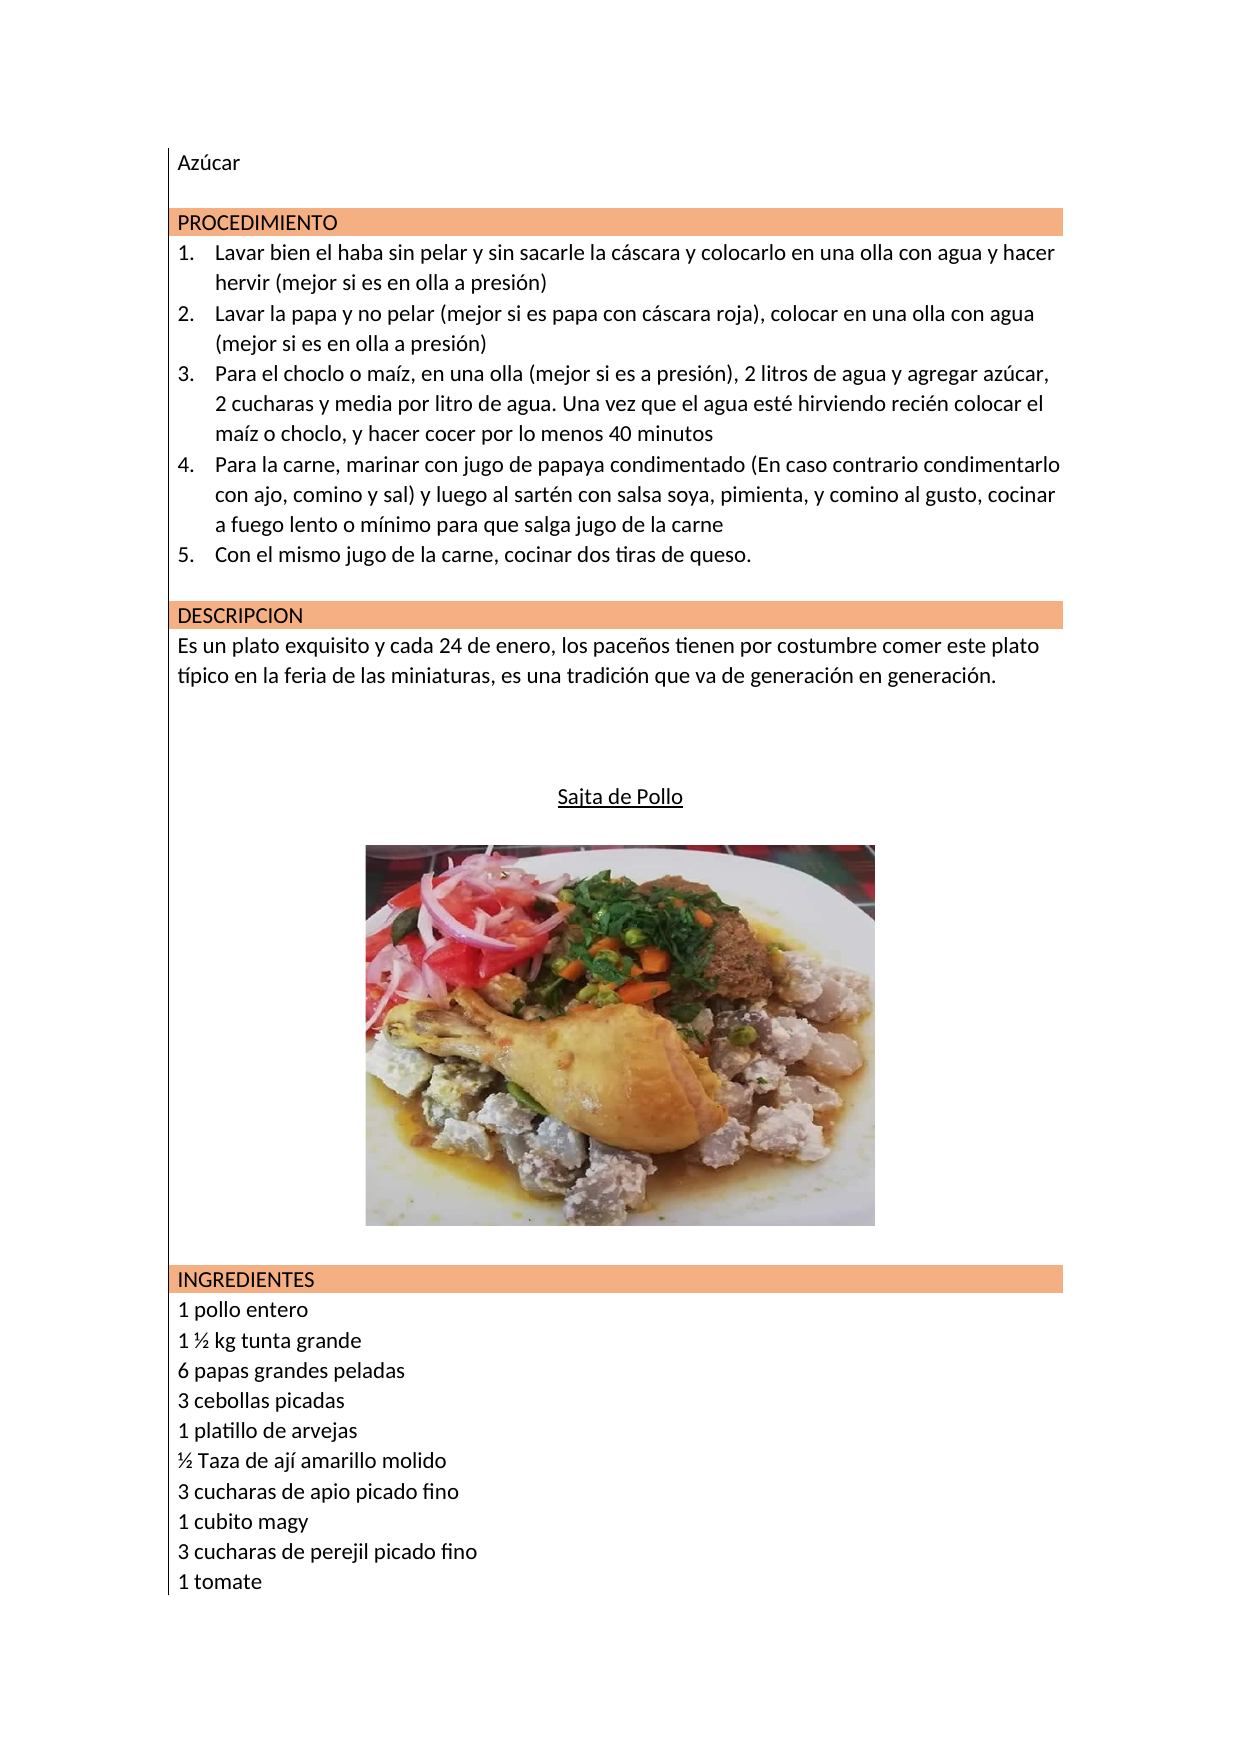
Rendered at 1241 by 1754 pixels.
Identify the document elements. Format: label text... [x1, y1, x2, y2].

text 3 cucharas de apio picado fino [169, 1477, 1063, 1505]
text Es un plato exquisito y cada 24 de enero, los paceños tienen por costumbre comer este plato típico en la feria de las miniaturas, es una tradición que va de generación en generación. [169, 631, 1063, 689]
text ½ Taza de ají amarillo molido [169, 1447, 1063, 1474]
picture [365, 845, 875, 1226]
text 1 platillo de arvejas [169, 1416, 1063, 1444]
text 6 papas grandes peladas [169, 1356, 1063, 1384]
text PROCEDIMIENTO [169, 208, 1063, 236]
list Con el mismo jugo de la carne, cocinar dos tiras de queso. [169, 540, 1063, 568]
list Para el choclo o maíz, en una olla (mejor si es a presión), 2 litros de agua y agregar azúcar, 2 cucharas y media por litro de agua. Una vez que el agua esté hirviendo recién colocar el maíz o choclo, y hacer cocer por lo menos 40 minutos [169, 359, 1063, 447]
text 1 ½ kg tunta grande [169, 1326, 1063, 1354]
text 3 cebollas picadas [169, 1386, 1063, 1414]
text Azúcar [177, 148, 1063, 176]
text 1 cubito magy [169, 1507, 1063, 1535]
list Lavar la papa y no pelar (mejor si es papa con cáscara roja), colocar en una olla con agua (mejor si es en olla a presión) [169, 299, 1063, 357]
text 3 cucharas de perejil picado fino [169, 1537, 1063, 1565]
text INGREDIENTES [169, 1265, 1063, 1293]
text 1 tomate [169, 1567, 1063, 1595]
list Lavar bien el haba sin pelar y sin sacarle la cáscara y colocarlo en una olla con agua y hacer hervir (mejor si es en olla a presión) [169, 238, 1063, 296]
text 1 pollo entero [169, 1296, 1063, 1323]
text DESCRIPCION [169, 601, 1063, 629]
list Para la carne, marinar con jugo de papaya condimentado (En caso contrario condimentarlo con ajo, comino y sal) y luego al sartén con salsa soya, pimienta, y comino al gusto, cocinar a fuego lento o mínimo para que salga jugo de la carne [169, 450, 1063, 538]
text Sajta de Pollo [169, 782, 1063, 810]
